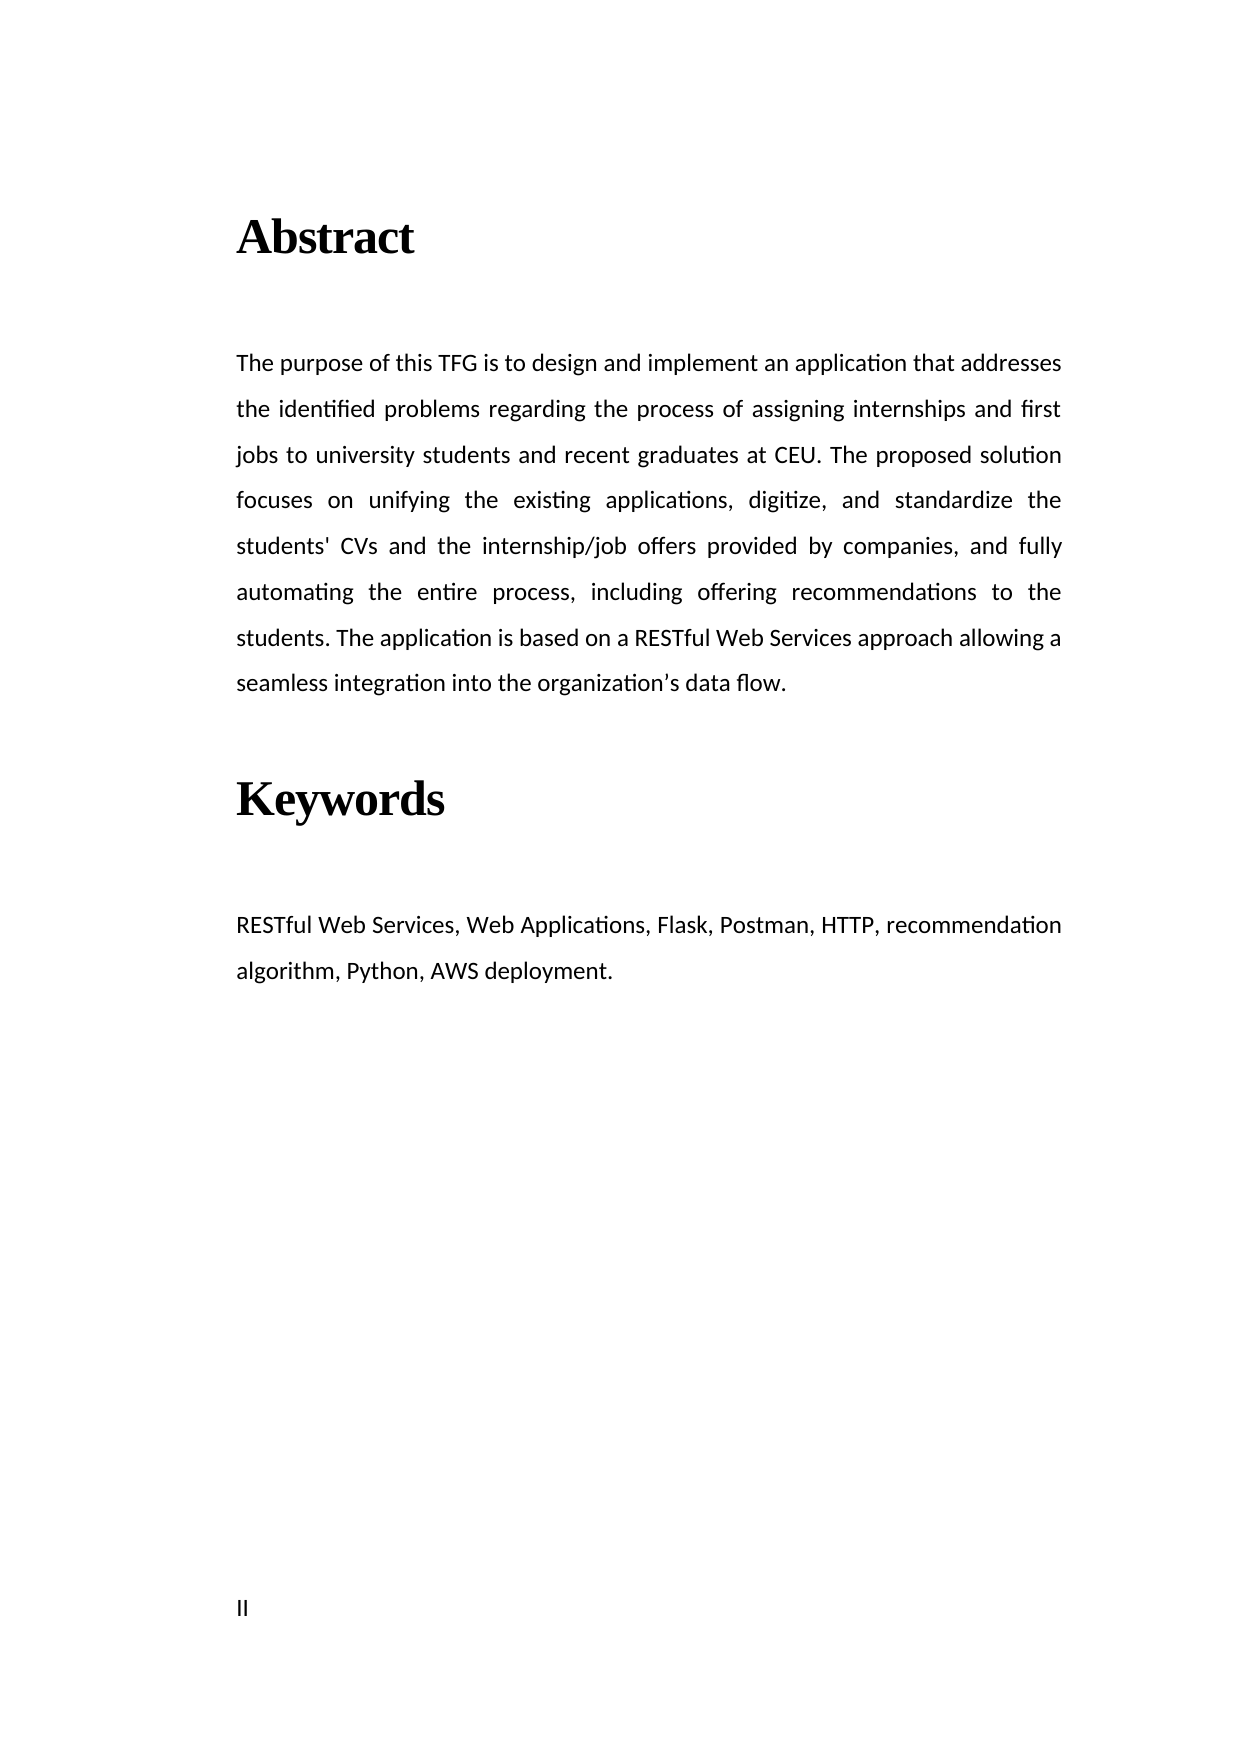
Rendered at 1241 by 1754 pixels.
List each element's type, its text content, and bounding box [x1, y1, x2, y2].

text RESTful Web Services, Web Applications, Flask, Postman, HTTP, recommendation algorithm, Python, AWS deployment. [236, 909, 1063, 986]
title Keywords [236, 769, 1063, 826]
title Abstract [236, 207, 1063, 264]
text The purpose of this TFG is to design and implement an application that addresses the identified problems regarding the process of assigning internships and first jobs to university students and recent graduates at CEU. The proposed solution focuses on unifying the existing applications, digitize, and standardize the students' CVs and the internship/job offers provided by companies, and fully automating the entire process, including offering recommendations to the students. The application is based on a RESTful Web Services approach allowing a seamless integration into the organization’s data flow. [236, 347, 1063, 698]
